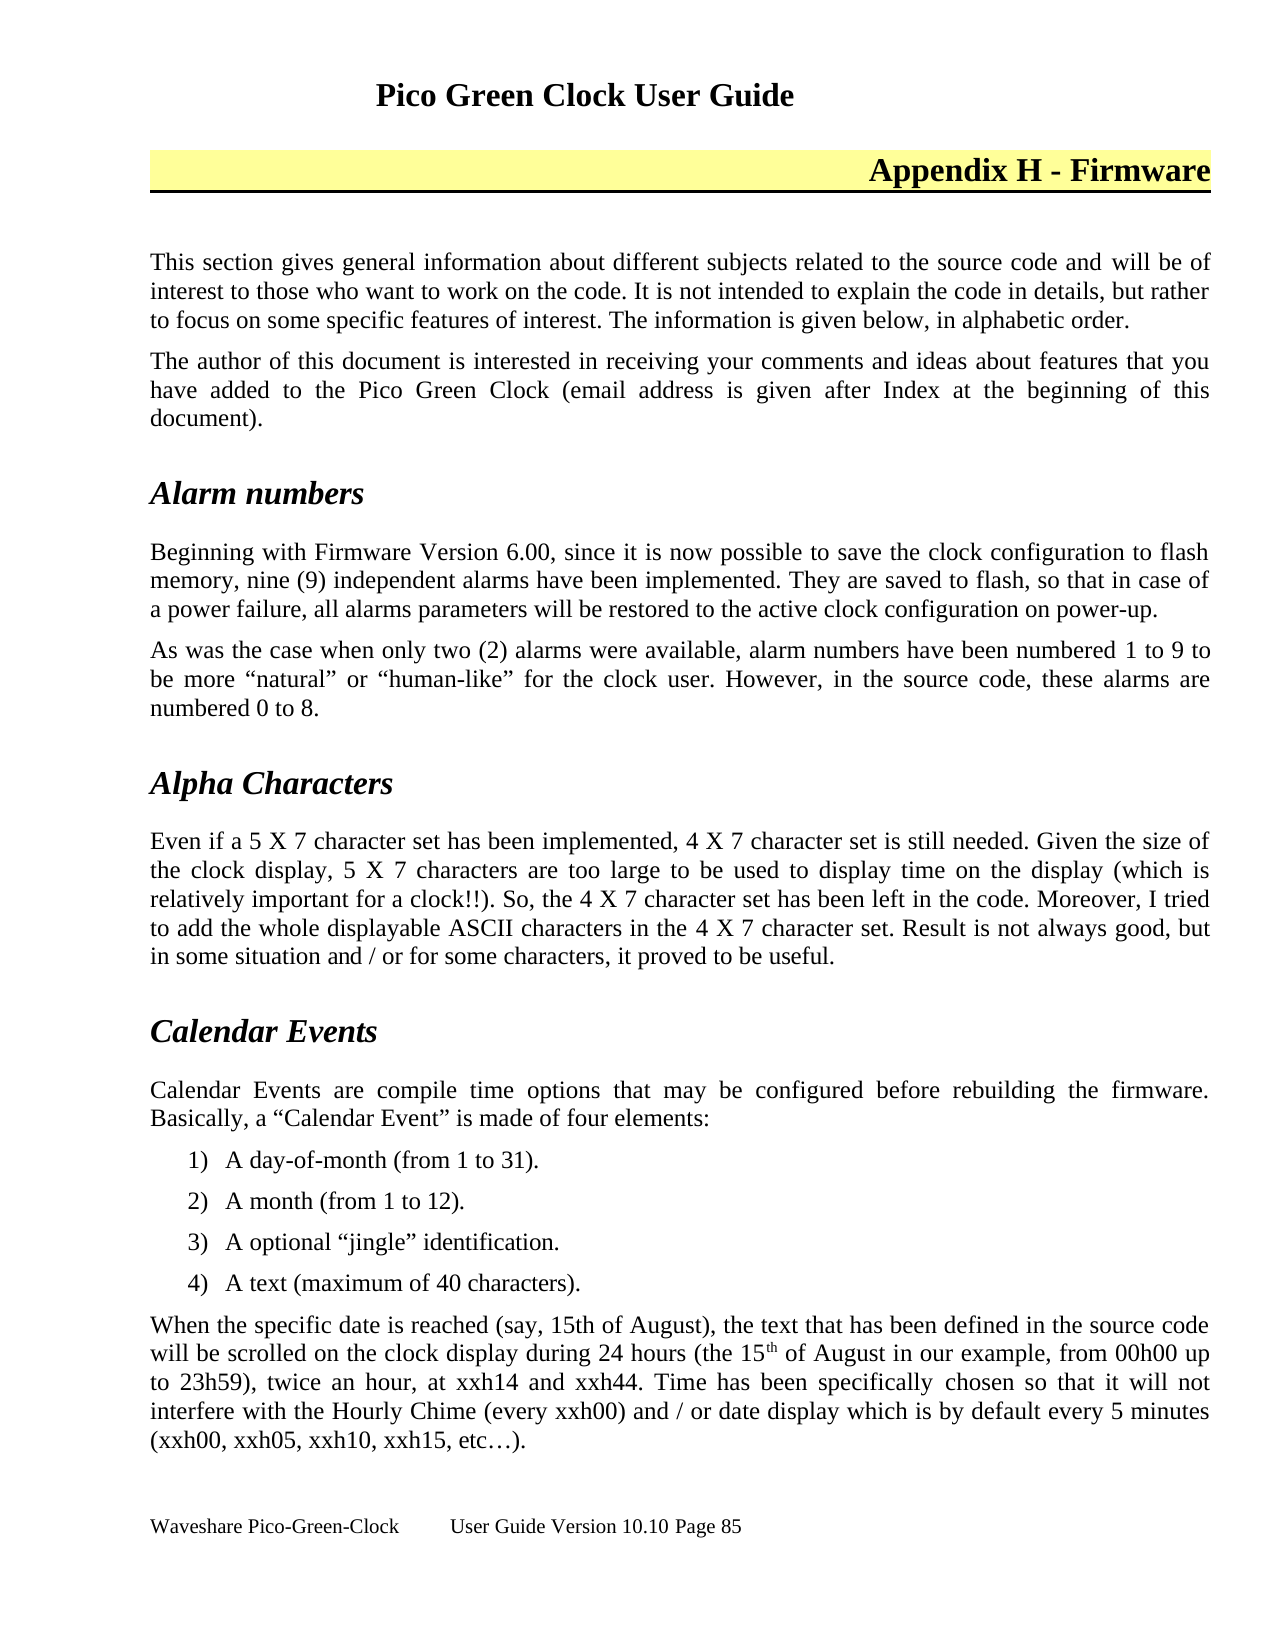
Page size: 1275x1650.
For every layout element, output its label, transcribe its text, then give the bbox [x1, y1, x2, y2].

subtitle Alpha Characters [150, 763, 1211, 801]
subtitle Calendar Events [150, 1011, 1211, 1050]
subtitle Appendix H - Firmware [150, 150, 1211, 190]
subtitle Alarm numbers [150, 473, 1211, 512]
text This section gives general information about different subjects related to the source code and will be of interest to those who want to work on the code. It is not intended to explain the code in details, but rather to focus on some specific features of interest. The information is given below, in alphabetic order. [150, 247, 1211, 333]
list A optional “jingle” identification. [187, 1227, 1211, 1256]
list A day-of-month (from 1 to 31). [187, 1145, 1211, 1173]
list A text (maximum of 40 characters). [187, 1268, 1211, 1297]
text When the specific date is reached (say, 15th of August), the text that has been defined in the source code will be scrolled on the clock display during 24 hours (the 15th of August in our example, from 00h00 up to 23h59), twice an hour, at xxh14 and xxh44. Time has been specifically chosen so that it will not interfere with the Hourly Chime (every xxh00) and / or date display which is by default every 5 minutes (xxh00, xxh05, xxh10, xxh15, etc…). [150, 1310, 1211, 1453]
list A month (from 1 to 12). [187, 1186, 1211, 1215]
text Even if a 5 X 7 character set has been implemented, 4 X 7 character set is still needed. Given the size of the clock display, 5 X 7 characters are too large to be used to display time on the display (which is relatively important for a clock!!). So, the 4 X 7 character set has been left in the code. Moreover, I tried to add the whole displayable ASCII characters in the 4 X 7 character set. Result is not always good, but in some situation and / or for some characters, it proved to be useful. [150, 826, 1211, 970]
text Calendar Events are compile time options that may be configured before rebuilding the firmware. Basically, a “Calendar Event” is made of four elements: [150, 1075, 1211, 1132]
text The author of this document is interested in receiving your comments and ideas about features that you have added to the Pico Green Clock (email address is given after Index at the beginning of this document). [150, 346, 1211, 432]
text As was the case when only two (2) alarms were available, alarm numbers have been numbered 1 to 9 to be more “natural” or “human-like” for the clock user. However, in the source code, these alarms are numbered 0 to 8. [150, 636, 1211, 722]
text Beginning with Firmware Version 6.00, since it is now possible to save the clock configuration to flash memory, nine (9) independent alarms have been implemented. They are saved to flash, so that in case of a power failure, all alarms parameters will be restored to the active clock configuration on power-up. [150, 537, 1211, 623]
